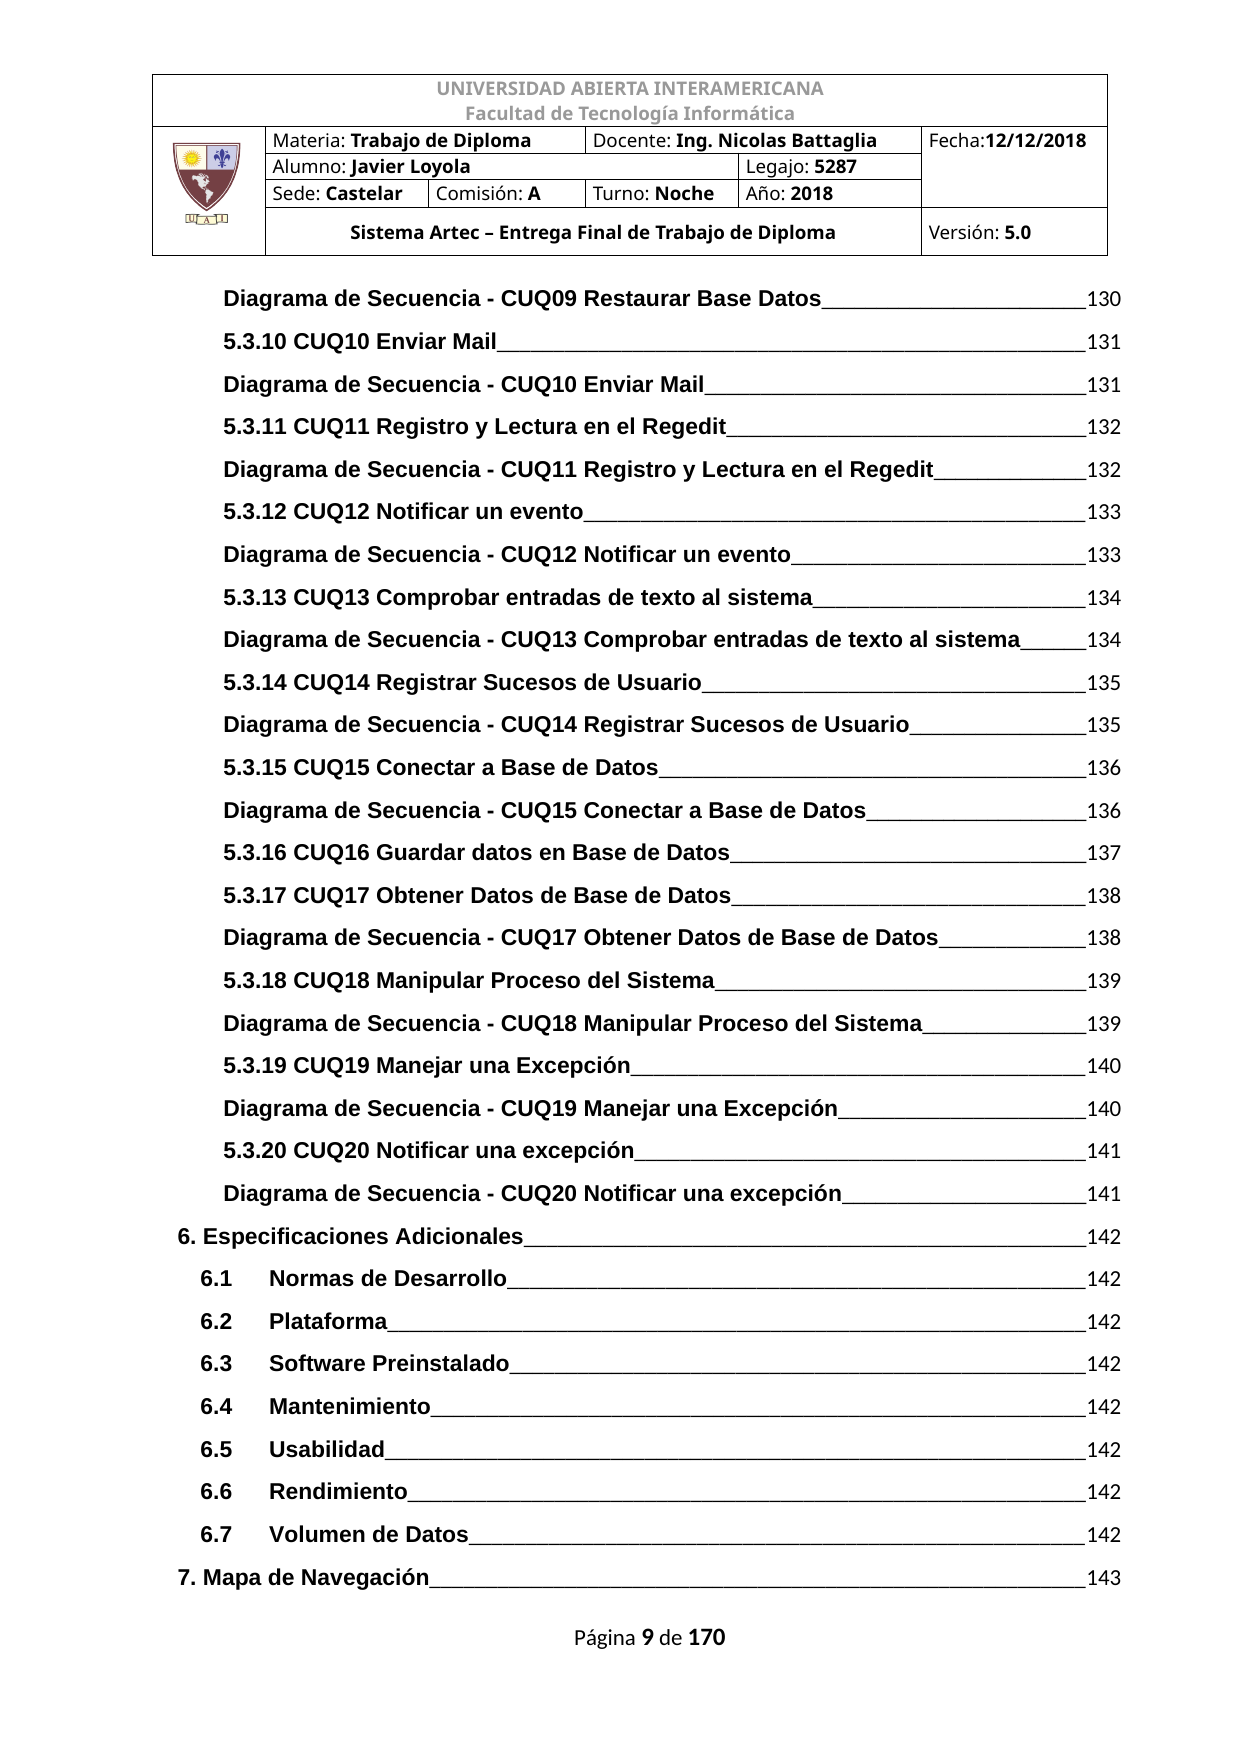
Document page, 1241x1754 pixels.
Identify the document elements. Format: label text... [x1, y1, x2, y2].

text 5.3.10 CUQ10 Enviar Mail 131 [223, 327, 1122, 355]
text 6.5 Usabilidad 142 [200, 1435, 1122, 1463]
text Diagrama de Secuencia - CUQ14 Registrar Sucesos de Usuario 135 [223, 711, 1122, 738]
text Diagrama de Secuencia - CUQ11 Registro y Lectura en el Regedit 132 [223, 455, 1122, 483]
text Diagrama de Secuencia - CUQ09 Restaurar Base Datos 130 [223, 284, 1122, 312]
text Diagrama de Secuencia - CUQ12 Notificar un evento 133 [223, 540, 1122, 568]
text 6.2 Plataforma 142 [200, 1307, 1122, 1335]
text Diagrama de Secuencia - CUQ18 Manipular Proceso del Sistema 139 [223, 1009, 1122, 1037]
text 6.1 Normas de Desarrollo 142 [200, 1264, 1122, 1292]
text 5.3.12 CUQ12 Notificar un evento 133 [223, 497, 1122, 526]
text 5.3.15 CUQ15 Conectar a Base de Datos 136 [223, 753, 1122, 781]
text 5.3.14 CUQ14 Registrar Sucesos de Usuario 135 [223, 668, 1122, 696]
text 7. Mapa de Navegación 143 [177, 1563, 1122, 1591]
text 6.3 Software Preinstalado 142 [200, 1349, 1122, 1378]
text 5.3.13 CUQ13 Comprobar entradas de texto al sistema 134 [223, 583, 1122, 611]
picture [157, 136, 257, 228]
text 5.3.16 CUQ16 Guardar datos en Base de Datos 137 [223, 838, 1122, 866]
text 6.7 Volumen de Datos 142 [200, 1520, 1122, 1548]
text 5.3.11 CUQ11 Registro y Lectura en el Regedit 132 [223, 412, 1122, 440]
text Diagrama de Secuencia - CUQ15 Conectar a Base de Datos 136 [223, 796, 1122, 824]
text 5.3.18 CUQ18 Manipular Proceso del Sistema 139 [223, 966, 1122, 994]
text Diagrama de Secuencia - CUQ19 Manejar una Excepción 140 [223, 1094, 1122, 1122]
text 6. Especificaciones Adicionales 142 [177, 1222, 1122, 1250]
text 5.3.19 CUQ19 Manejar una Excepción 140 [223, 1051, 1122, 1079]
text 6.6 Rendimiento 142 [200, 1477, 1122, 1505]
text 6.4 Mantenimiento 142 [200, 1392, 1122, 1420]
text 5.3.17 CUQ17 Obtener Datos de Base de Datos 138 [223, 881, 1122, 909]
text Diagrama de Secuencia - CUQ10 Enviar Mail 131 [223, 370, 1122, 398]
text Diagrama de Secuencia - CUQ13 Comprobar entradas de texto al sistema 134 [223, 625, 1122, 653]
text Diagrama de Secuencia - CUQ20 Notificar una excepción 141 [223, 1179, 1122, 1207]
text Diagrama de Secuencia - CUQ17 Obtener Datos de Base de Datos 138 [223, 923, 1122, 952]
text 5.3.20 CUQ20 Notificar una excepción 141 [223, 1137, 1122, 1164]
